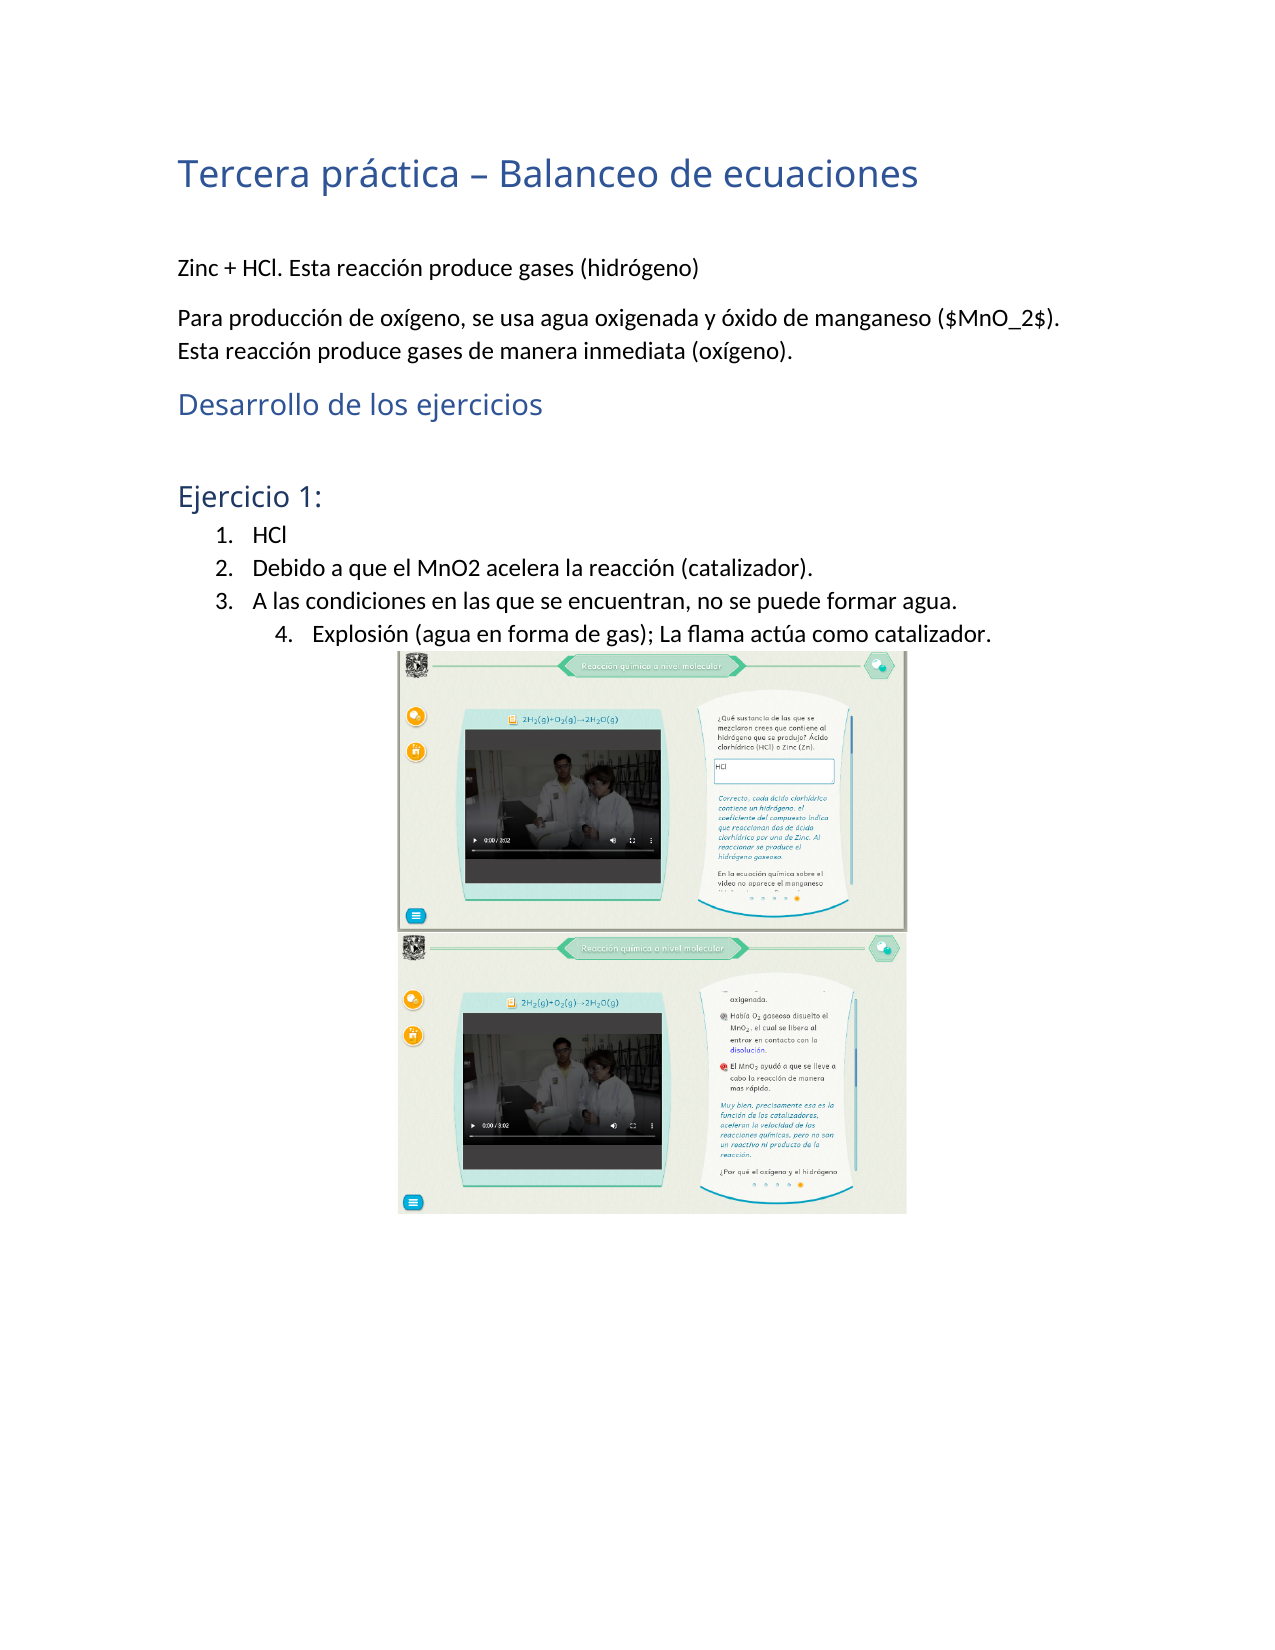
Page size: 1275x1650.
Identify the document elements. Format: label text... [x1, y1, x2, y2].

list Debido a que el MnO2 acelera la reacción (catalizador). [215, 552, 1098, 583]
list HCl [215, 519, 1098, 550]
text Para producción de oxígeno, se usa agua oxigenada y óxido de manganeso ($MnO_2$). Esta reacción produce gases de manera inmediata (oxígeno). [177, 302, 1098, 365]
picture [397, 933, 907, 1214]
picture [397, 651, 908, 932]
subtitle Tercera práctica – Balanceo de ecuaciones [177, 148, 1098, 199]
list A las condiciones en las que se encuentran, no se puede formar agua. [215, 585, 1098, 616]
text Zinc + HCl. Esta reacción produce gases (hidrógeno) [177, 252, 1098, 283]
subtitle Ejercicio 1: [177, 477, 1098, 516]
subtitle Desarrollo de los ejercicios [177, 384, 1098, 424]
